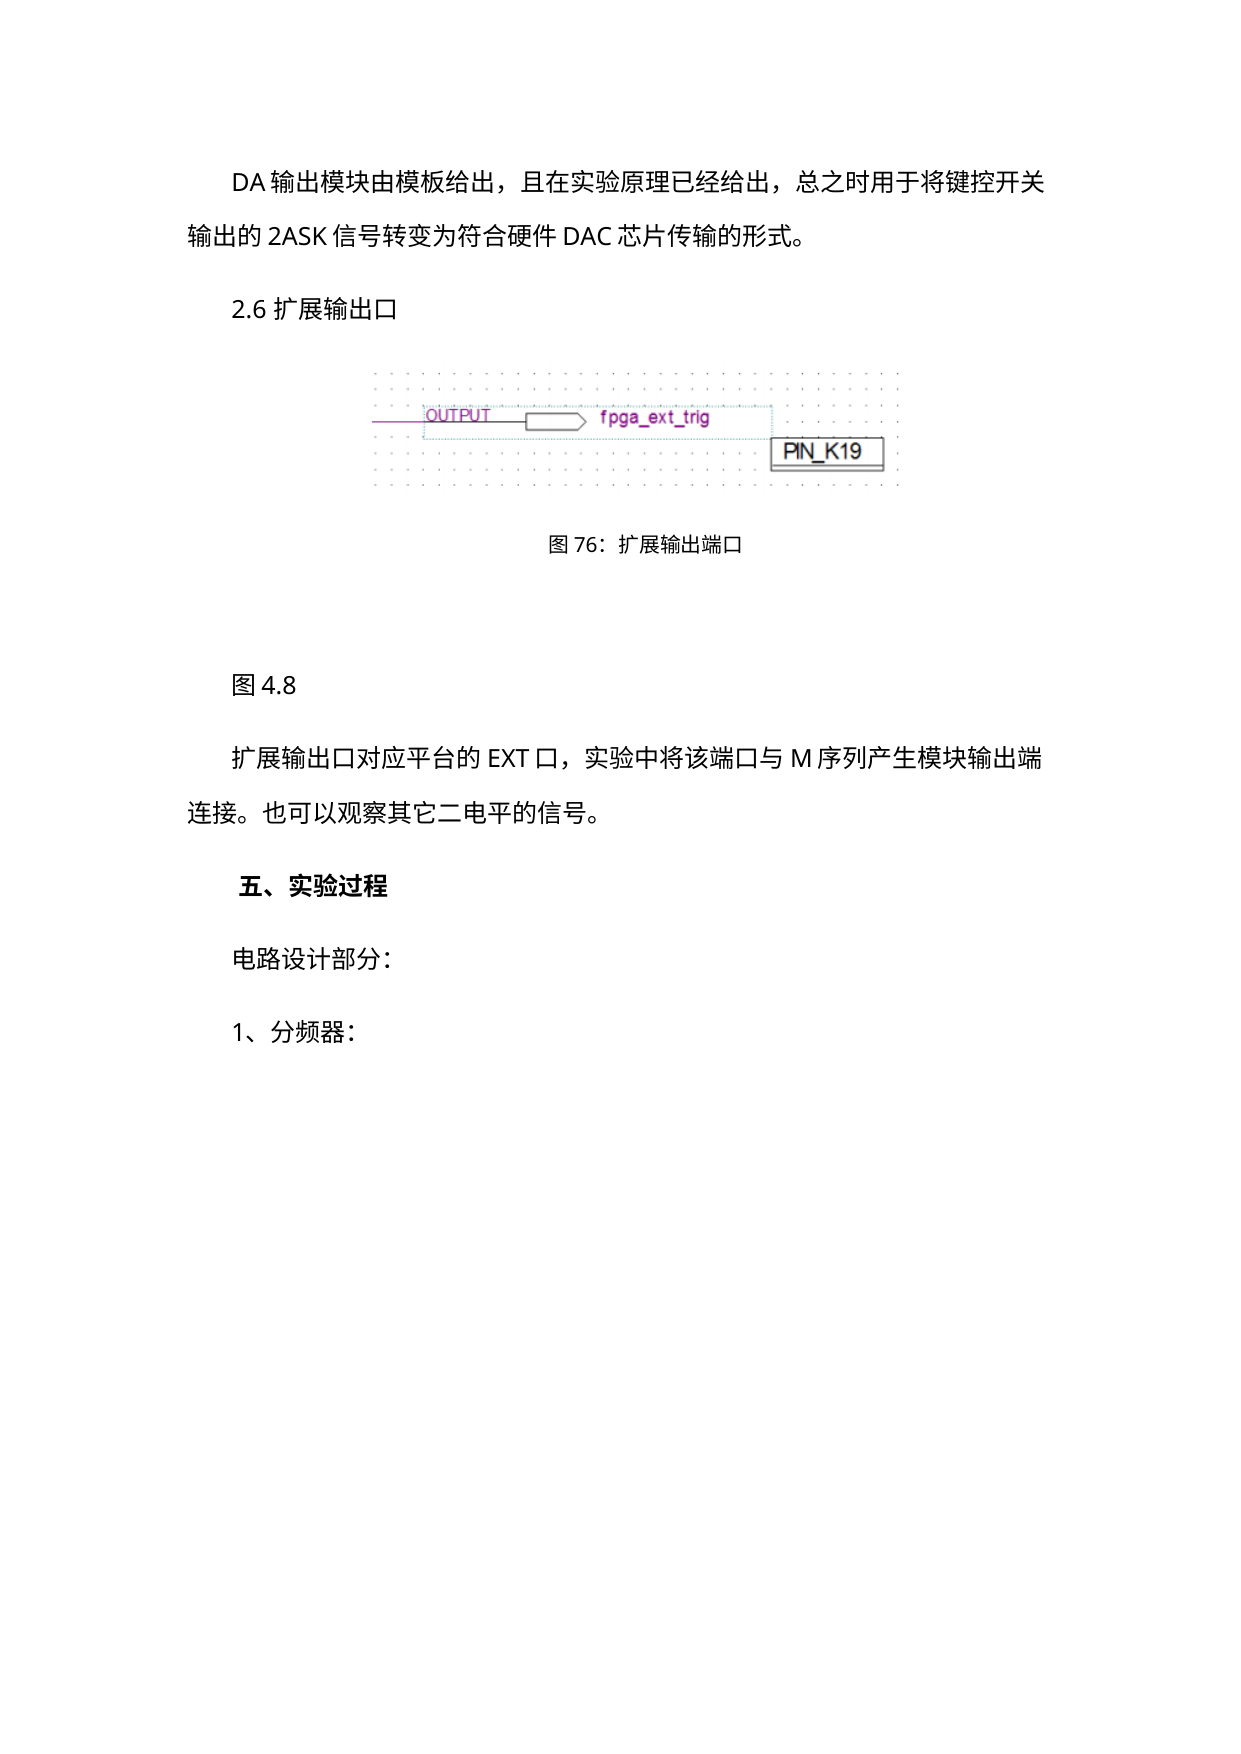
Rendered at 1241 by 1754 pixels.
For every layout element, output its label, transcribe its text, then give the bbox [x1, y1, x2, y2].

text 1、分频器： [187, 1012, 1053, 1049]
text 图4.8 [187, 666, 1053, 702]
text DA输出模块由模板给出，且在实验原理已经给出，总之时用于将键控开关输出的2ASK信号转变为符合硬件DAC芯片传输的形式。 [187, 162, 1053, 253]
text 电路设计部分： [187, 939, 1053, 976]
text 扩展输出口对应平台的 EXT口，实验中将该端口与 M序列产生模块输出端连接。也可以观察其它二电平的信号。 [187, 739, 1053, 829]
text 2.6 扩展输出口 [187, 289, 1053, 326]
picture [335, 362, 905, 501]
text 五、实验过程 [187, 866, 1053, 902]
